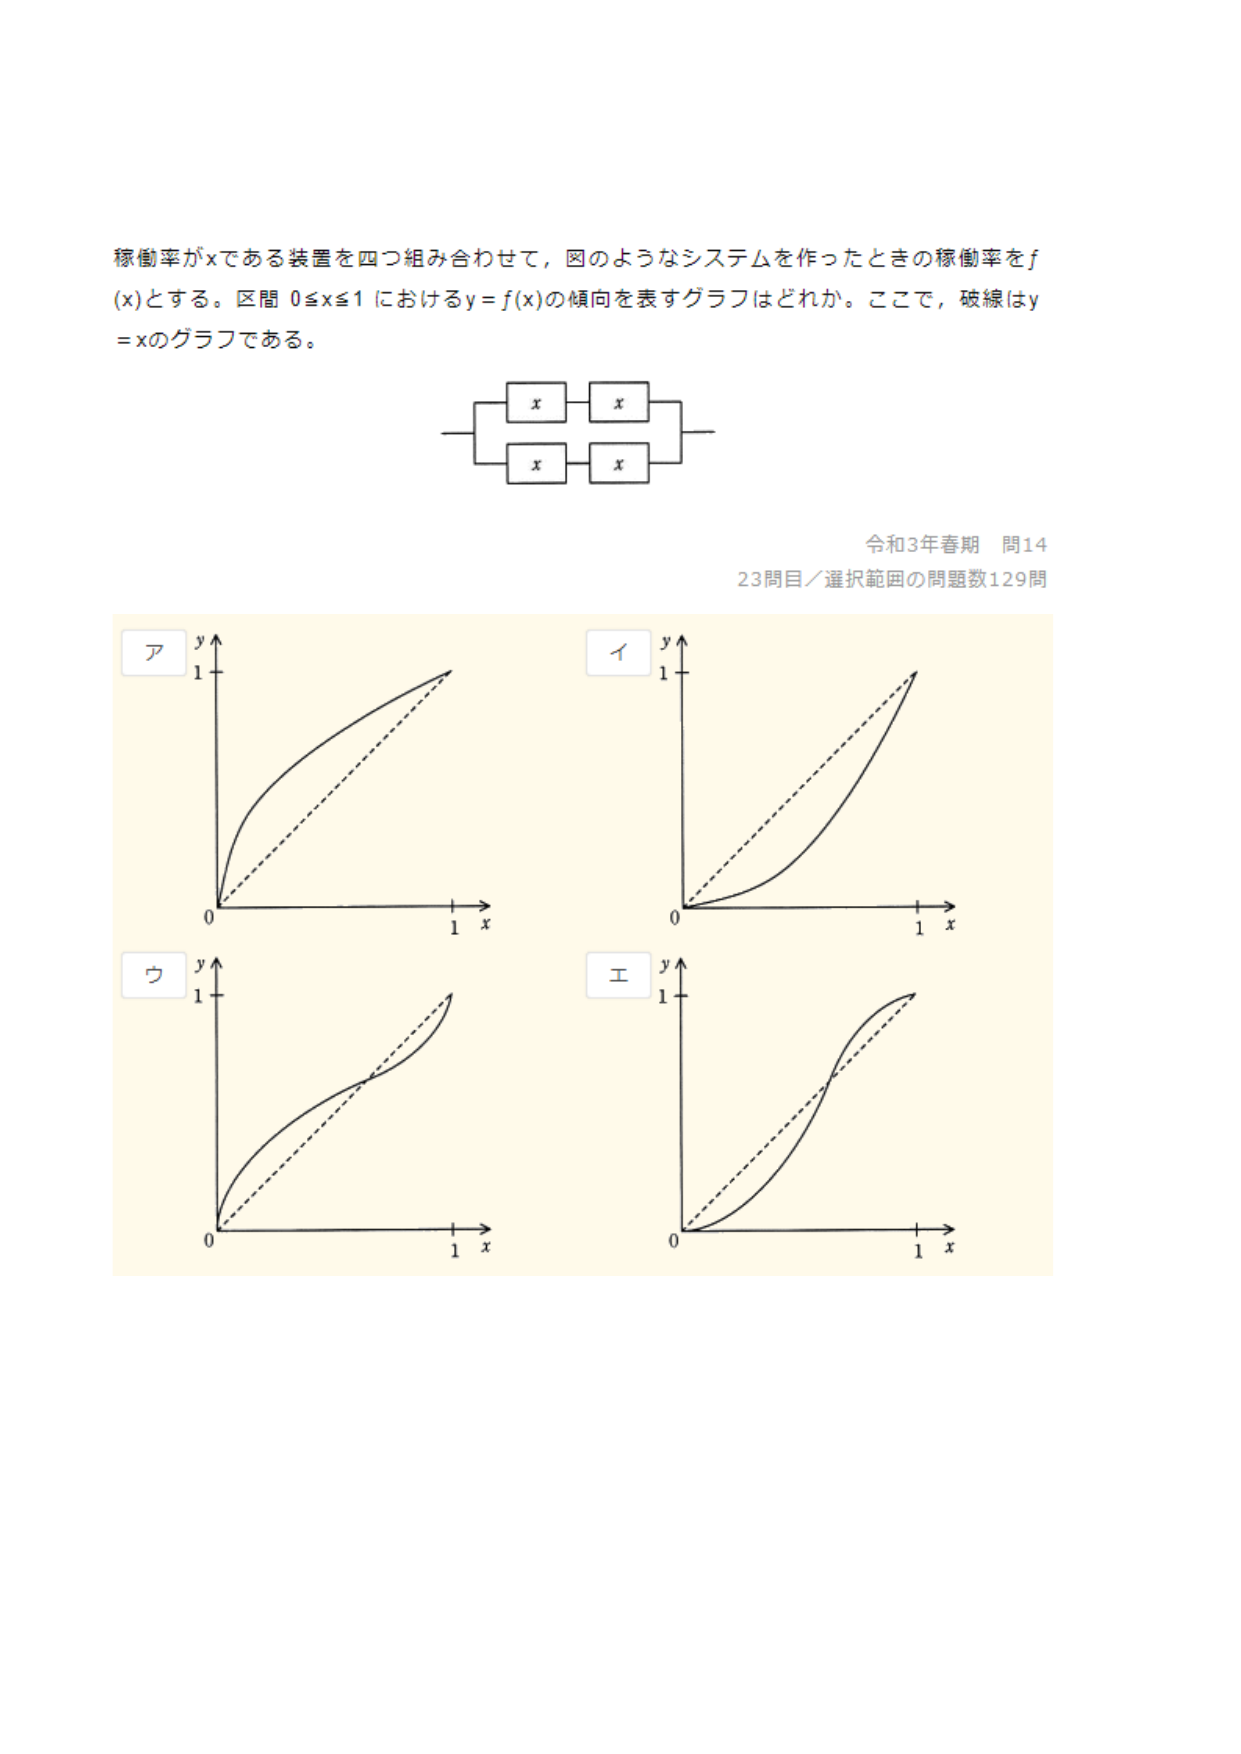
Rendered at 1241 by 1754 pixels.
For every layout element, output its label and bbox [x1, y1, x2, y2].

picture [112, 239, 1054, 1276]
